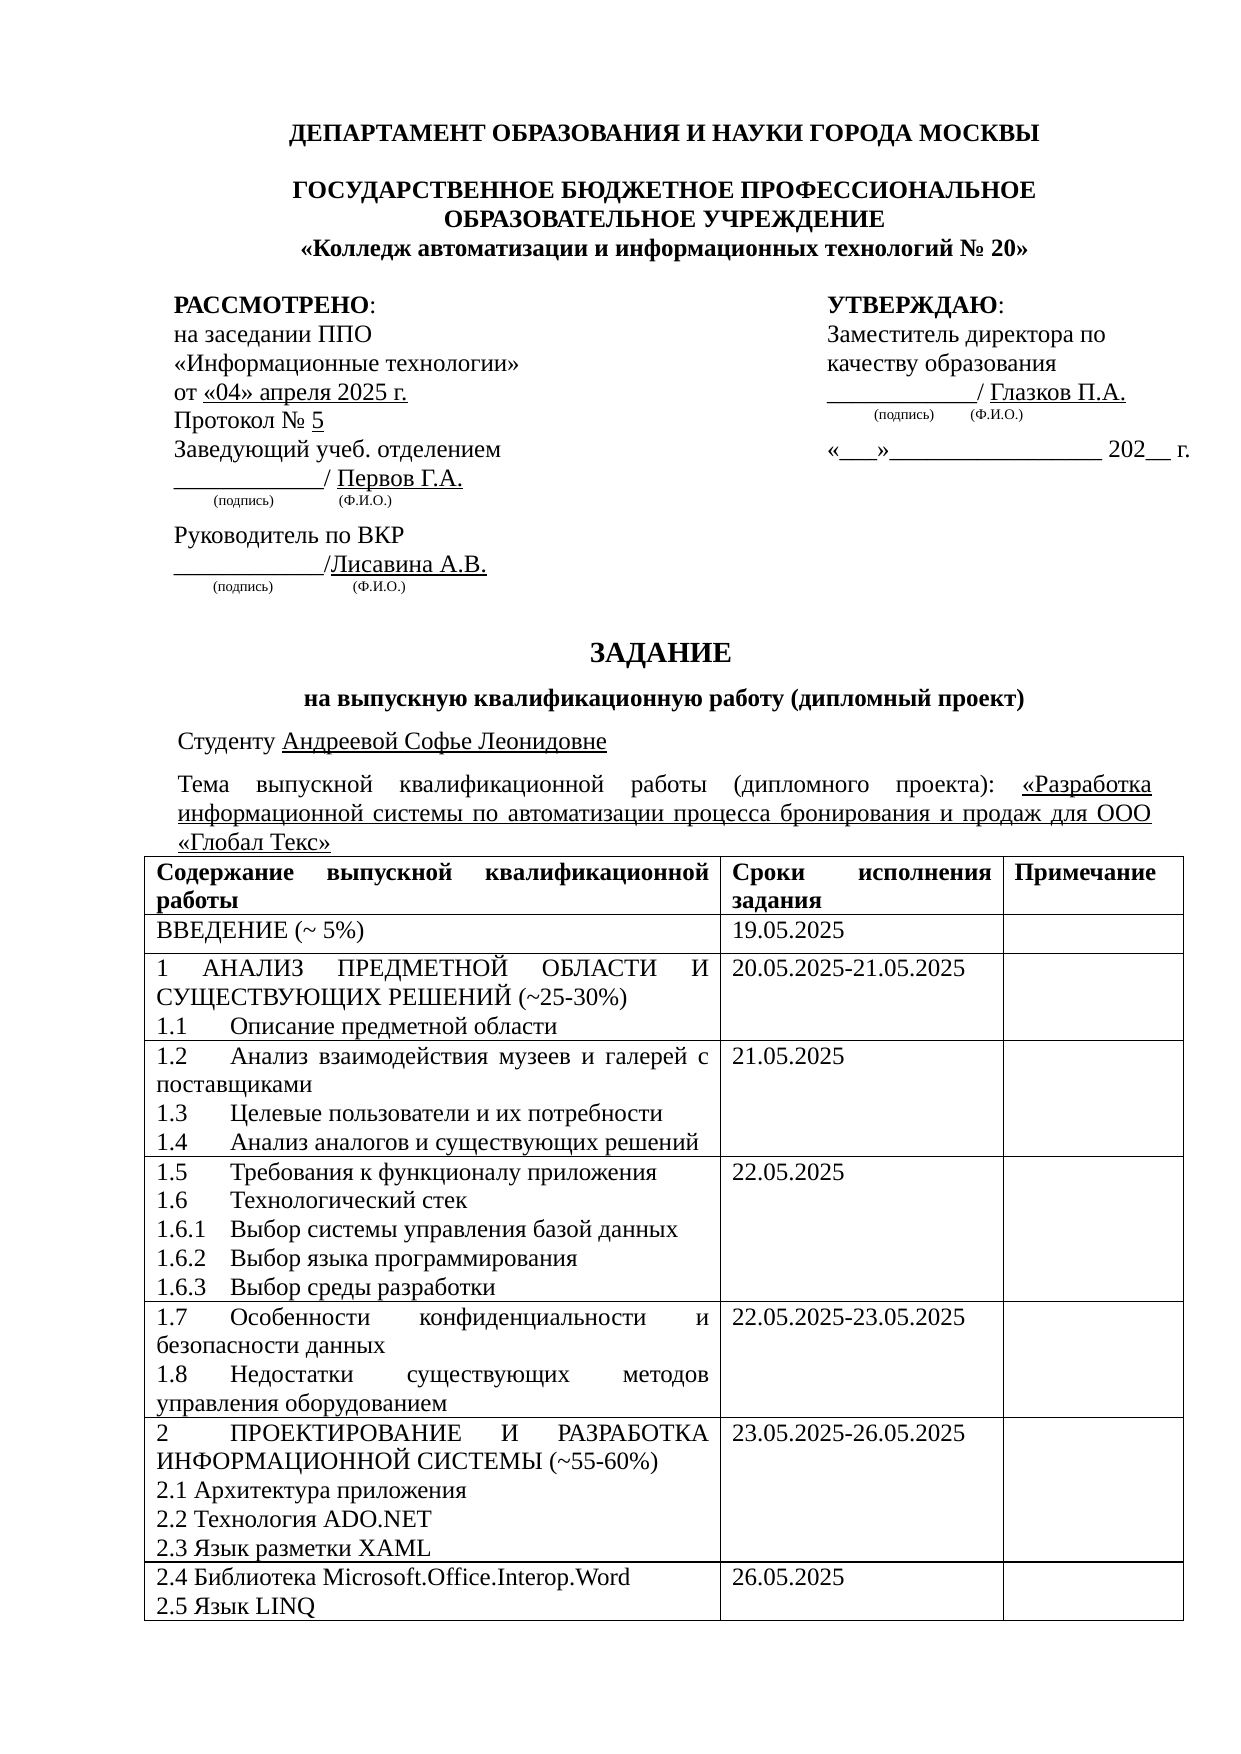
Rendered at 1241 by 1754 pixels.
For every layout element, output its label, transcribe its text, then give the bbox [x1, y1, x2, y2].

table_cell [1004, 1302, 1183, 1417]
table_cell [1004, 1563, 1183, 1620]
table_cell [1004, 915, 1183, 952]
table_cell 1 АНАЛИЗ ПРЕДМЕТНОЙ ОБЛАСТИ И СУЩЕСТВУЮЩИХ РЕШЕНИЙ (~25-30%) 1.1 Описание предметной области [145, 954, 720, 1040]
table_cell 19.05.2025 [721, 915, 1003, 952]
table_cell 20.05.2025-21.05.2025 [721, 954, 1003, 1040]
text ДЕПАРТАМЕНТ ОБРАЗОВАНИЯ И НАУКИ ГОРОДА МОСКВЫ [148, 118, 1181, 147]
table_cell 23.05.2025-26.05.2025 [721, 1418, 1003, 1561]
text «Колледж автоматизации и информационных технологий № 20» [177, 233, 1152, 262]
table_header Примечание [1004, 857, 1183, 914]
text ГОСУДАРСТВЕННОЕ БЮДЖЕТНОЕ ПРОФЕССИОНАЛЬНОЕ [148, 176, 1181, 204]
table_cell [1004, 1418, 1183, 1561]
text Тема выпускной квалификационной работы (дипломного проекта): «Разработка информационной системы по автоматизации процесса бронирования и продаж для ООО «Глобал Текс» [177, 769, 1152, 823]
table_cell 1.2 Анализ взаимодействия музеев и галерей с поставщиками 1.3 Целевые пользователи и их потребности 1.4 Анализ аналогов и существующих решений [145, 1041, 720, 1156]
table_header УТВЕРЖДАЮ: Заместитель директора по качеству образования ____________/ Глазков П.А. (подпись) (Ф.И.О.) «___»_________________ 202__ г. [816, 291, 1240, 635]
table_cell 26.05.2025 [721, 1563, 1003, 1620]
table_cell 22.05.2025-23.05.2025 [721, 1302, 1003, 1417]
table_cell [1004, 954, 1183, 1040]
table_header РАССМОТРЕНО: на заседании ППО «Информационные технологии» от «04» апреля 2025 г. Протокол № 5 Заведующий учеб. отделением ____________/ Первов Г.А. (подпись) (Ф.И.О.) Руководитель по ВКР ____________/Лисавина А.В. (подпись) (Ф.И.О.) [163, 291, 816, 635]
text Студенту Андреевой Софье Леонидовне [177, 726, 1152, 755]
table_cell 2 ПРОЕКТИРОВАНИЕ И РАЗРАБОТКА ИНФОРМАЦИОННОЙ СИСТЕМЫ (~55-60%) 2.1 Архитектура приложения 2.2 Технология ADO.NET 2.3 Язык разметки XAML [145, 1418, 720, 1561]
table_cell [1004, 1041, 1183, 1156]
table_header Сроки исполнения задания [721, 857, 1003, 914]
text ЗАДАНИЕ на выпускную квалификационную работу (дипломный проект) [177, 635, 1152, 712]
table_cell 22.05.2025 [721, 1157, 1003, 1301]
table_cell ВВЕДЕНИЕ (~ 5%) [145, 915, 720, 952]
table_cell [1004, 1157, 1183, 1301]
text ОБРАЗОВАТЕЛЬНОЕ УЧРЕЖДЕНИЕ [148, 204, 1181, 233]
table_cell 21.05.2025 [721, 1041, 1003, 1156]
text Тема выпускной квалификационной работы (дипломного проекта): «Разработка информационной системы по автоматизации процесса бронирования и продаж для ООО «Глобал Текс» [177, 824, 1152, 856]
table_cell 2.4 Библиотека Microsoft.Office.Interop.Word 2.5 Язык LINQ [145, 1563, 720, 1620]
table_header Содержание выпускной квалификационной работы [145, 857, 720, 914]
table_cell 1.7 Особенности конфиденциальности и безопасности данных 1.8 Недостатки существующих методов управления оборудованием [145, 1302, 720, 1417]
table_cell 1.5 Требования к функционалу приложения 1.6 Технологический стек 1.6.1 Выбор системы управления базой данных 1.6.2 Выбор языка программирования 1.6.3 Выбор среды разработки [145, 1157, 720, 1301]
